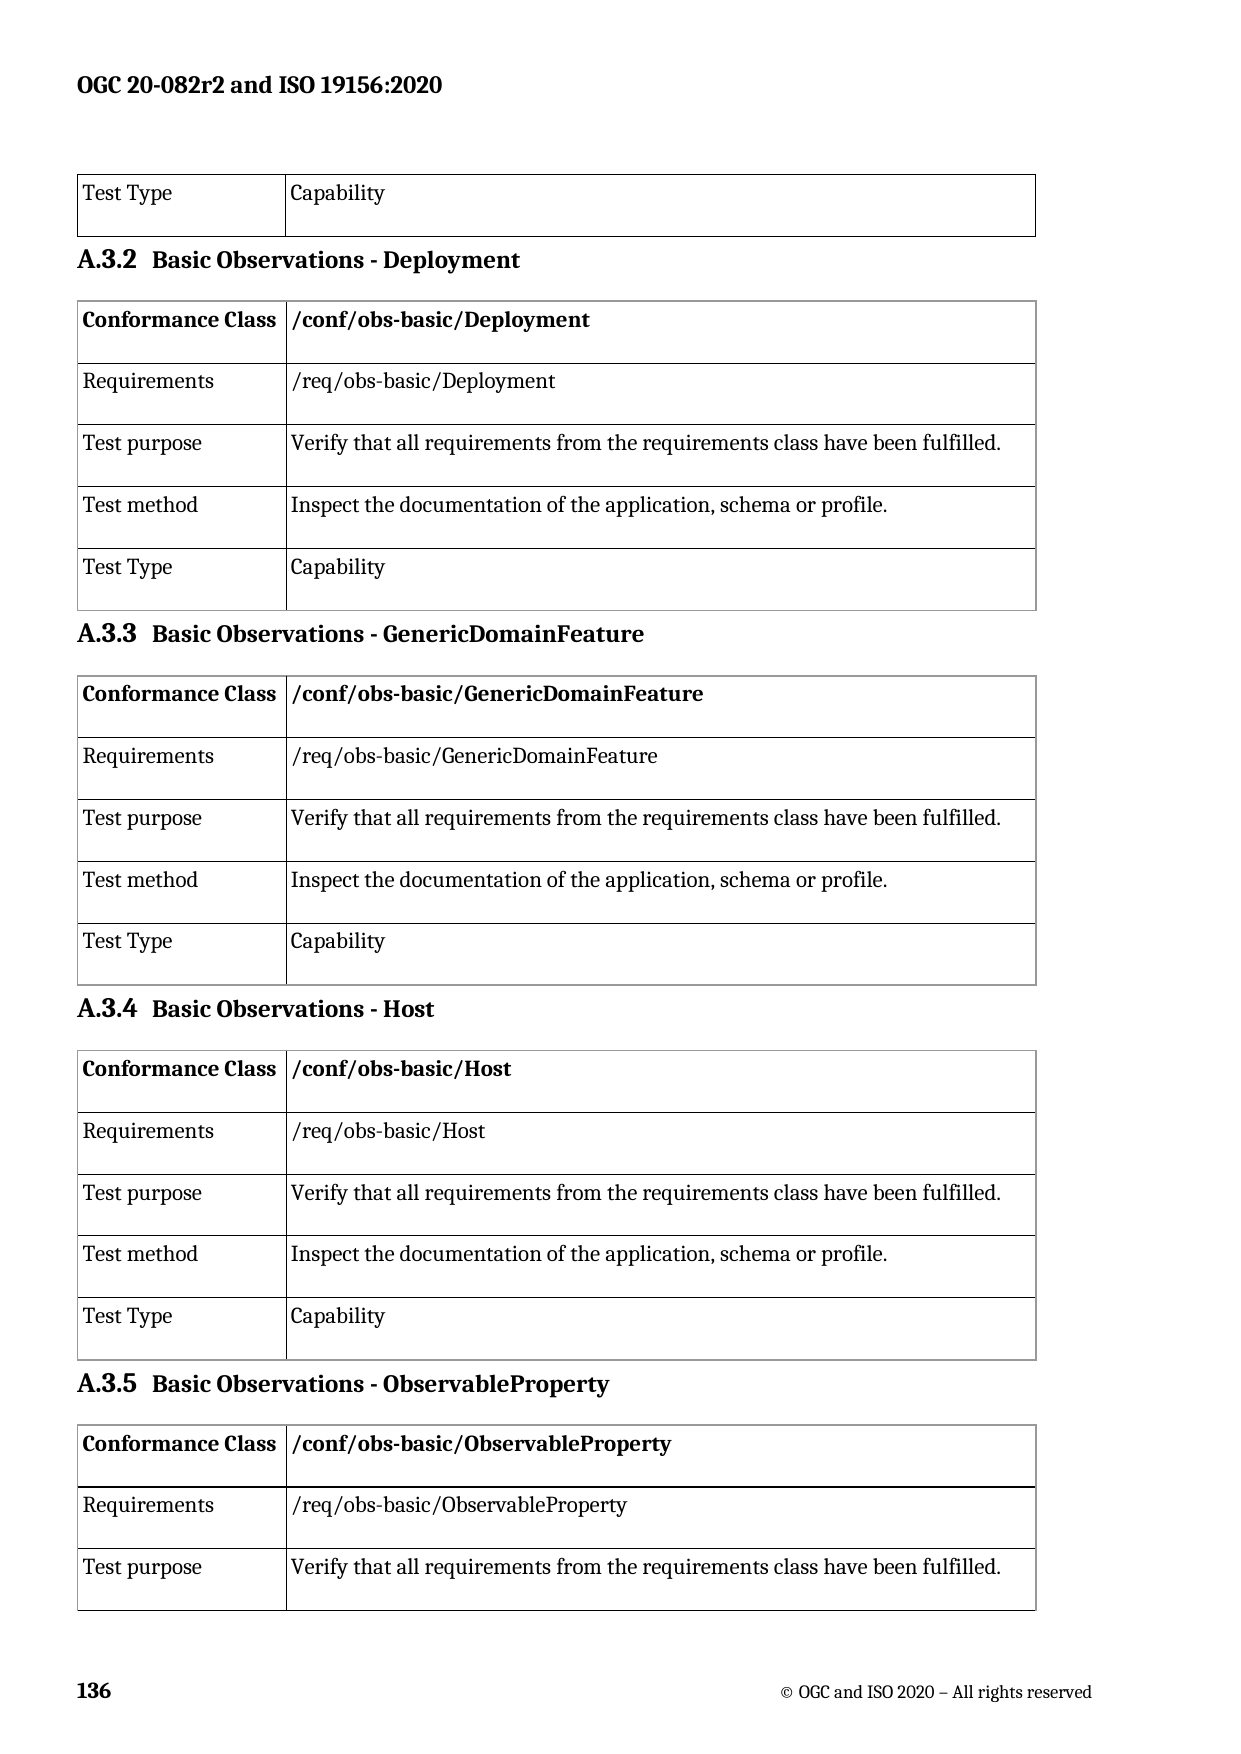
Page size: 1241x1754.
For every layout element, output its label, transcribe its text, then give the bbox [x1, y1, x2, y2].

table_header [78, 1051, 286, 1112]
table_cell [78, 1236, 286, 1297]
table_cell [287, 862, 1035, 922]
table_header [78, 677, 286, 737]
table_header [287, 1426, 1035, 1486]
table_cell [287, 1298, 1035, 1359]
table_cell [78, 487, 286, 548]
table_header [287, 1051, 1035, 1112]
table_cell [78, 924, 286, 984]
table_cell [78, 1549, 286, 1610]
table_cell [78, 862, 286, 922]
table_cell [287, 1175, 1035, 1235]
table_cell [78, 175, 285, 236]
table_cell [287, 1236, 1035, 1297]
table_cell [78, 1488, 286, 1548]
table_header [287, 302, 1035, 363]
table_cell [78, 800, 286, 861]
text Basic Observations - Host [77, 992, 1092, 1024]
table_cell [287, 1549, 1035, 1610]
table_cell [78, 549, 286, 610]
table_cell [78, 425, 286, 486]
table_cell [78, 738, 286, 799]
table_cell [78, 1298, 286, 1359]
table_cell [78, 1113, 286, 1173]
text Basic Observations - ObservableProperty [77, 1367, 1092, 1399]
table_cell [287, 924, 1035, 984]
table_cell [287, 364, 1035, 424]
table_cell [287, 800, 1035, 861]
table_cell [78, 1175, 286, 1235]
text Basic Observations - Deployment [77, 243, 1092, 275]
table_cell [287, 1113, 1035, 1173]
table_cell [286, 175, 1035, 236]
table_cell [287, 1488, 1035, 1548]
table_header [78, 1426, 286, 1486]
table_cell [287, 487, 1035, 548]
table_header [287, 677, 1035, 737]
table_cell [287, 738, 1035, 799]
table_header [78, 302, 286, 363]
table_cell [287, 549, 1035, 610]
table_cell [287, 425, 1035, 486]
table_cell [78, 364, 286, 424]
text Basic Observations - GenericDomainFeature [77, 617, 1092, 650]
